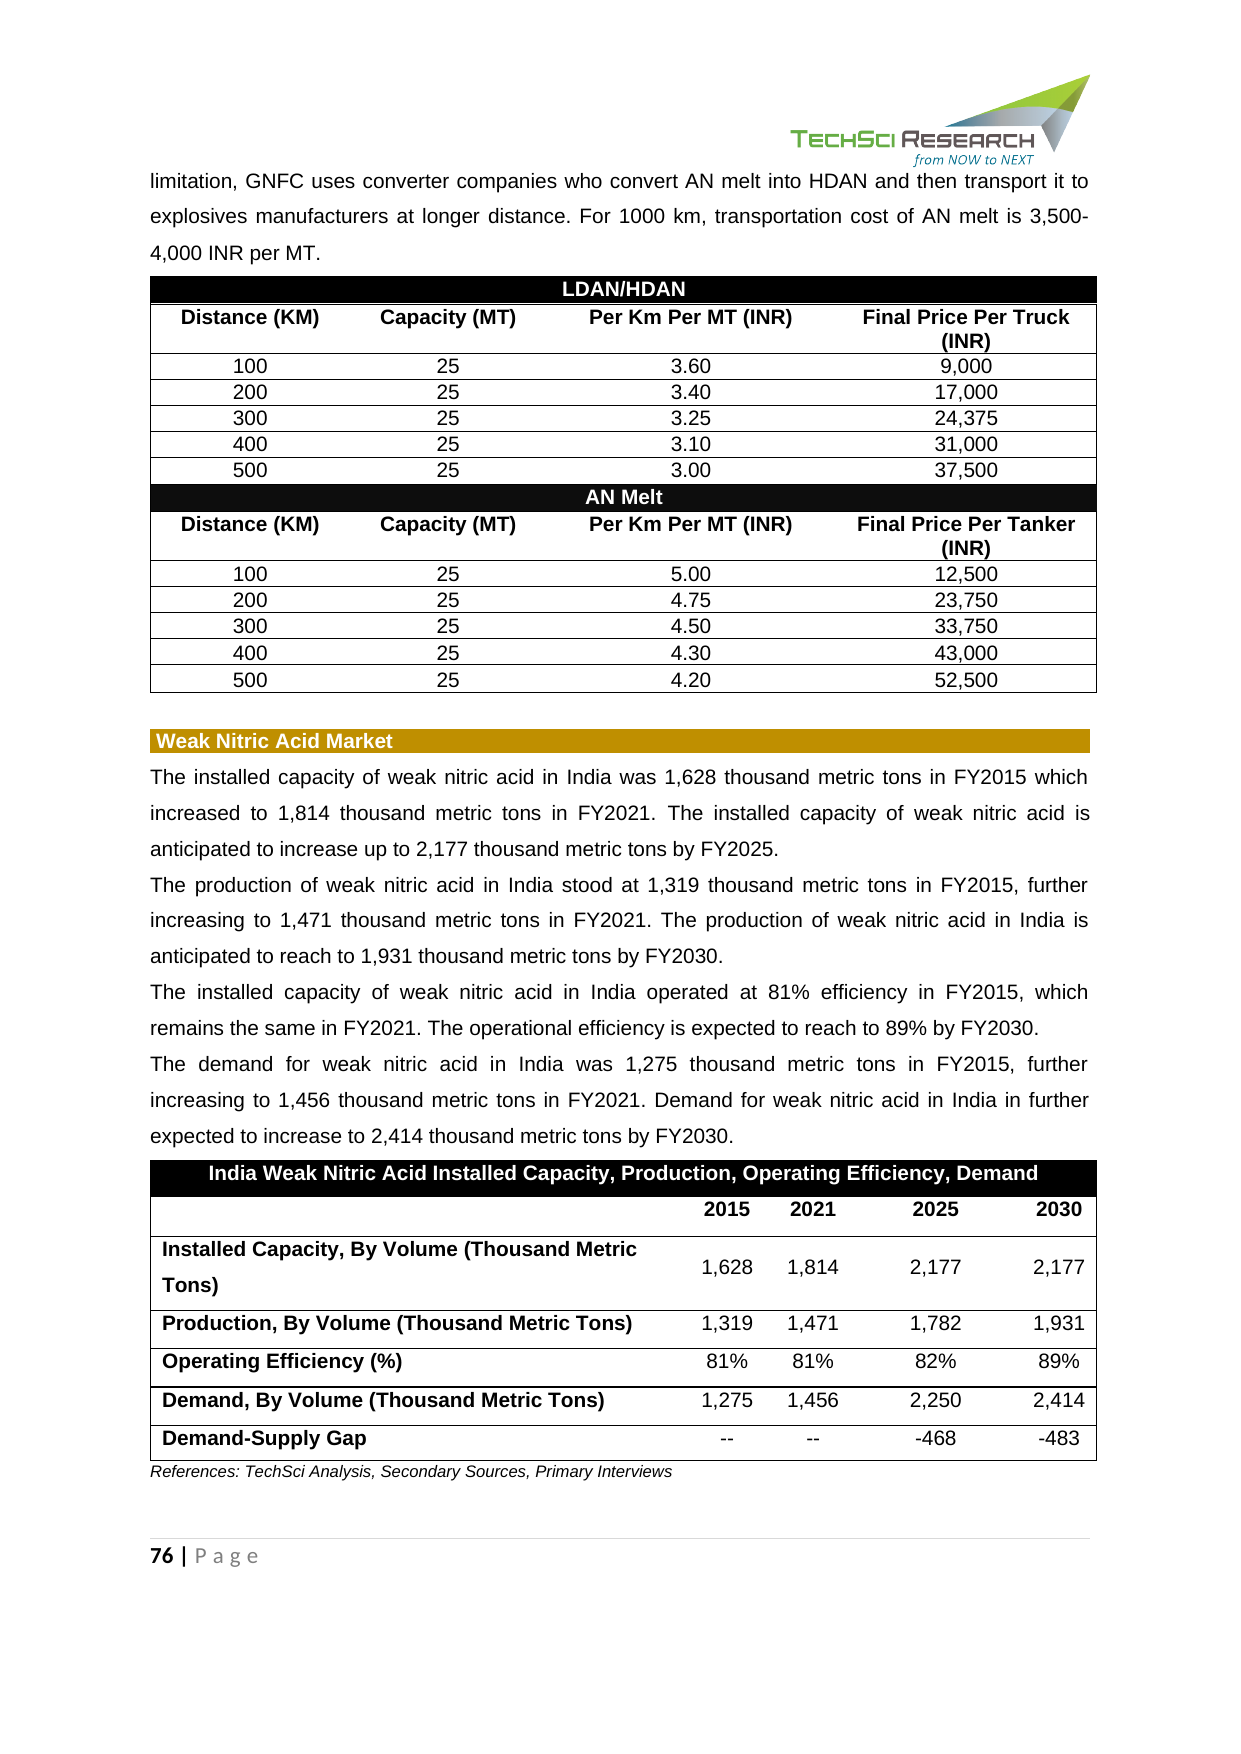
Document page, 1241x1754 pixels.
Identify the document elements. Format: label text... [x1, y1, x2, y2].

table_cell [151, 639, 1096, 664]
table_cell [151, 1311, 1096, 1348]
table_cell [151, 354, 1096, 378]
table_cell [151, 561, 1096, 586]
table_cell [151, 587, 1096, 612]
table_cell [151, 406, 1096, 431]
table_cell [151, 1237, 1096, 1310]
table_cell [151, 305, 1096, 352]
text The production of weak nitric acid in India stood at 1,319 thousand metric tons in FY2015, further increasing to 1,471 thousand metric tons in FY2021. The production of weak nitric acid in India is anticipated to reach to 1,931 thousand metric tons by FY2030. [150, 872, 1090, 968]
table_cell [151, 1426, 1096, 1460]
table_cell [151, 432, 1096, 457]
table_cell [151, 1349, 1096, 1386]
text The demand for weak nitric acid in India was 1,275 thousand metric tons in FY2015, further increasing to 1,456 thousand metric tons in FY2021. Demand for weak nitric acid in India in further expected to increase to 2,414 thousand metric tons by FY2030. [150, 1052, 1090, 1148]
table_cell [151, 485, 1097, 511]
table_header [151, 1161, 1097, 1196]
text References: TechSci Analysis, Secondary Sources, Primary Interviews [150, 1461, 1090, 1481]
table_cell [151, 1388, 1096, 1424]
text The installed capacity of weak nitric acid in India operated at 81% efficiency in FY2015, which remains the same in FY2021. The operational efficiency is expected to reach to 89% by FY2030. [150, 980, 1090, 1040]
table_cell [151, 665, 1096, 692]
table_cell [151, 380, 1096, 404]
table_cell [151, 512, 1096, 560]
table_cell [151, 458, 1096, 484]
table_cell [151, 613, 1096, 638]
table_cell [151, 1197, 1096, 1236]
picture [788, 73, 1091, 169]
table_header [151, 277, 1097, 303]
text The installed capacity of weak nitric acid in India was 1,628 thousand metric tons in FY2015 which increased to 1,814 thousand metric tons in FY2021. The installed capacity of weak nitric acid is anticipated to increase up to 2,177 thousand metric tons by FY2025. [150, 764, 1090, 860]
text Weak Nitric Acid Market [150, 729, 1090, 753]
